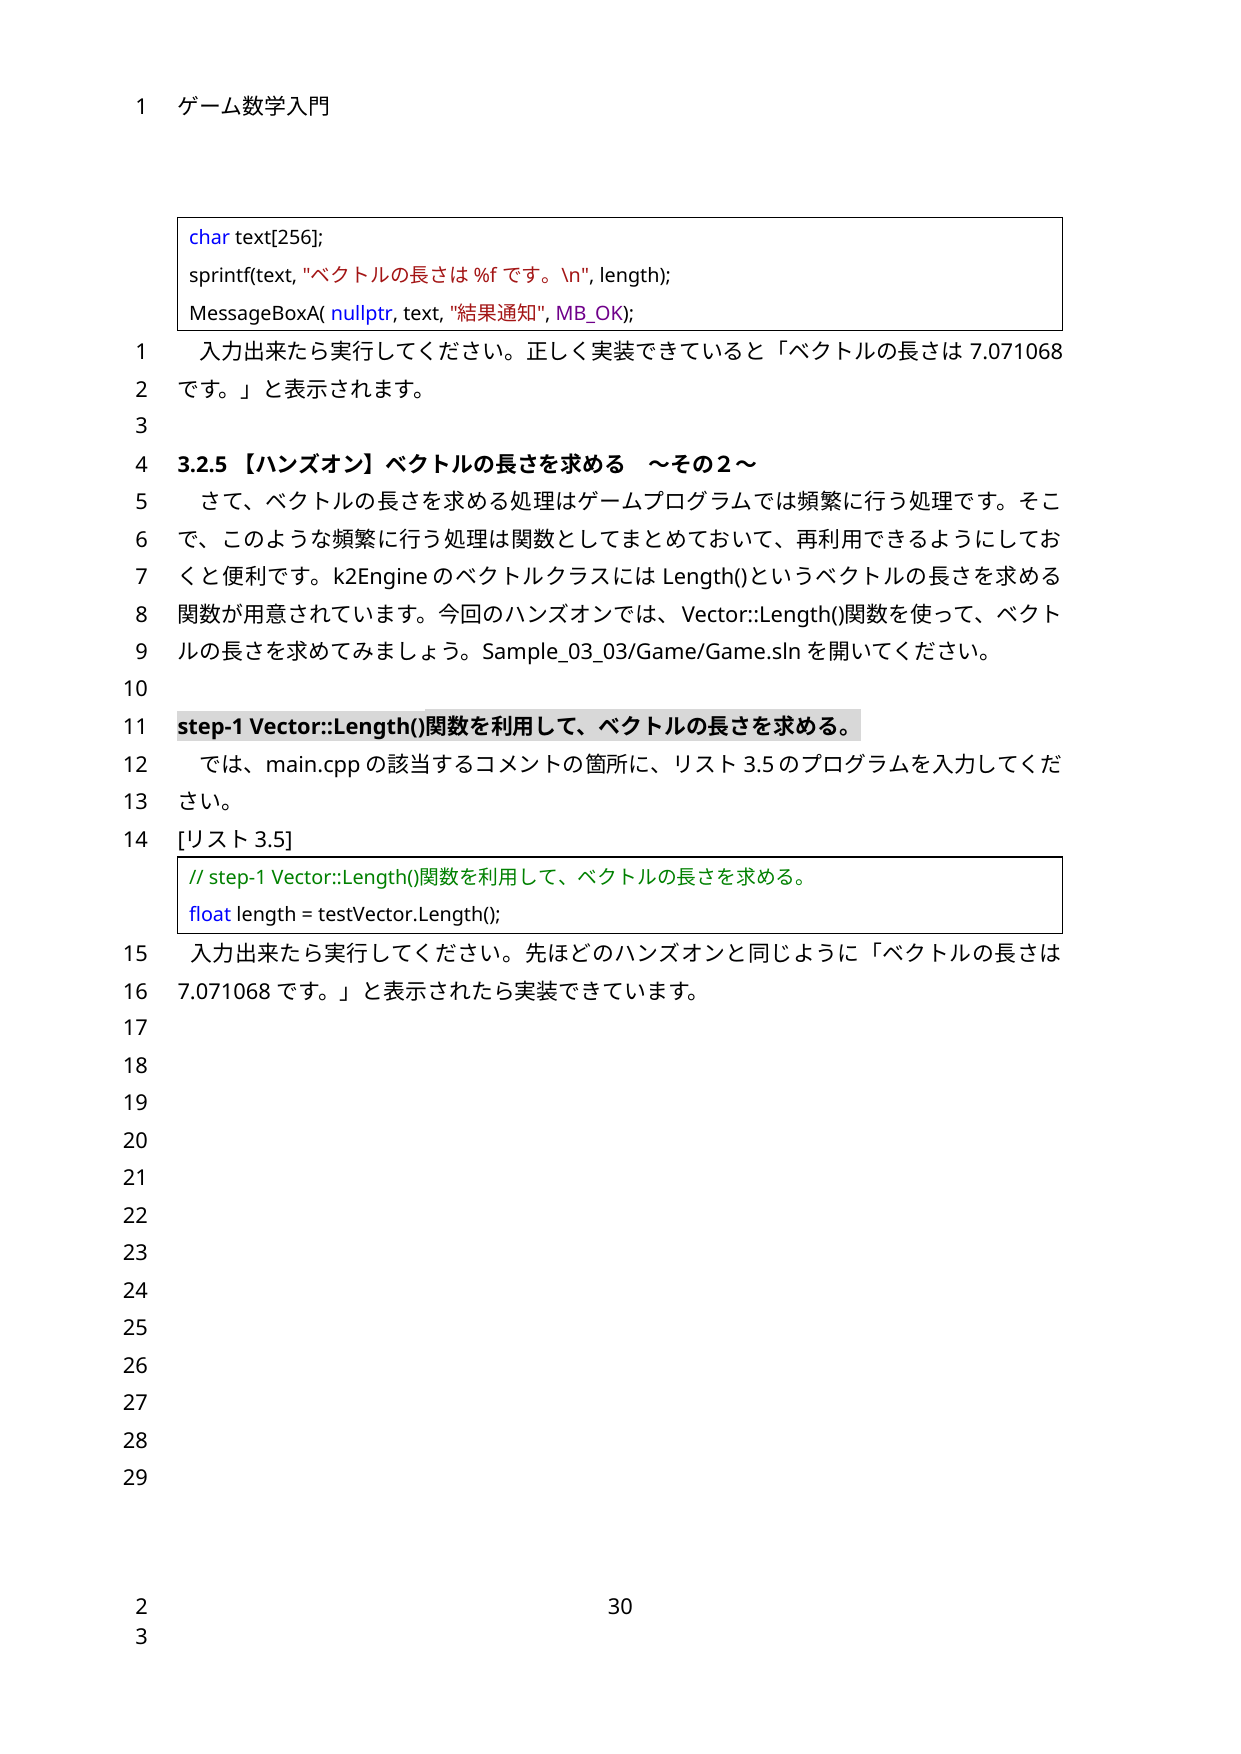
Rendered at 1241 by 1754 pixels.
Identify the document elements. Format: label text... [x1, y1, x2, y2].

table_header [178, 218, 1062, 330]
text さて、ベクトルの長さを求める処理はゲームプログラムでは頻繁に行う処理です。そこで、このような頻繁に行う処理は関数としてまとめておいて、再利用できるようにしておくと便利です。k2EngineのベクトルクラスにはLength()というベクトルの長さを求める関数が用意されています。今回のハンズオンでは、Vector::Length()関数を使って、ベクトルの長さを求めてみましょう。Sample_03_03/Game/Game.slnを開いてください。 [177, 481, 1063, 669]
text step-1 Vector::Length()関数を利用して、ベクトルの長さを求める。 [177, 706, 1063, 744]
text では、main.cppの該当するコメントの箇所に、リスト3.5のプログラムを入力してください。 [177, 744, 1063, 819]
table_header // step-1 Vector::Length()関数を利用して、ベクトルの長さを求める。 float length = testVector.Length(); [178, 858, 1062, 932]
subtitle 3.2.5 【ハンズオン】ベクトルの長さを求める ～その２～ [177, 444, 1063, 481]
text 入力出来たら実行してください。正しく実装できていると「ベクトルの長さは 7.071068 です。」と表示されます。 [177, 331, 1063, 406]
text 入力出来たら実行してください。先ほどのハンズオンと同じように「ベクトルの長さは 7.071068 です。」と表示されたら実装できています。 [177, 934, 1063, 1008]
text [リスト3.5] [177, 819, 1063, 856]
